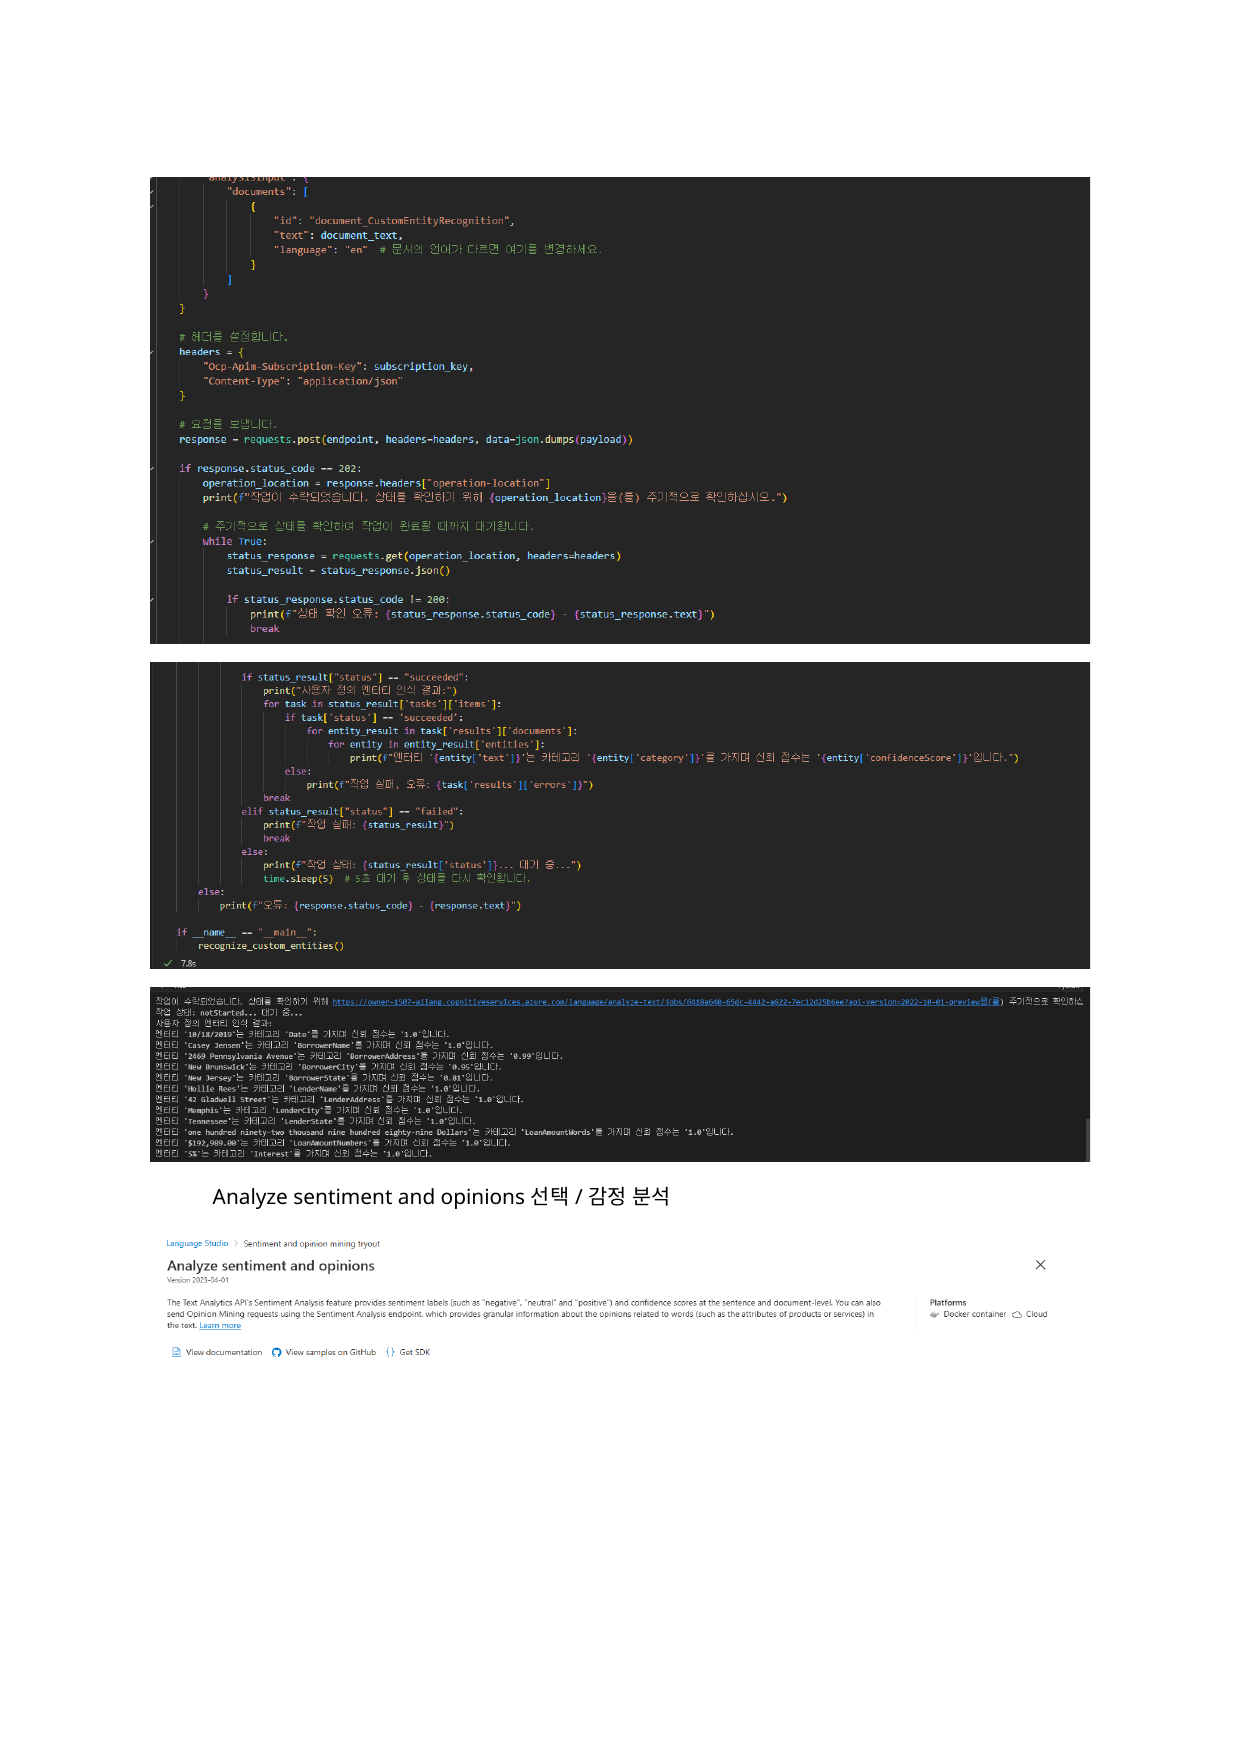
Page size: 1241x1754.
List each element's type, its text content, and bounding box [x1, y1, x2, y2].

picture [150, 177, 1091, 644]
picture [150, 662, 1091, 969]
subtitle Analyze sentiment and opinions 선택 / 감정 분석 [212, 1180, 1090, 1210]
picture [150, 987, 1091, 1162]
picture [150, 1229, 1091, 1362]
